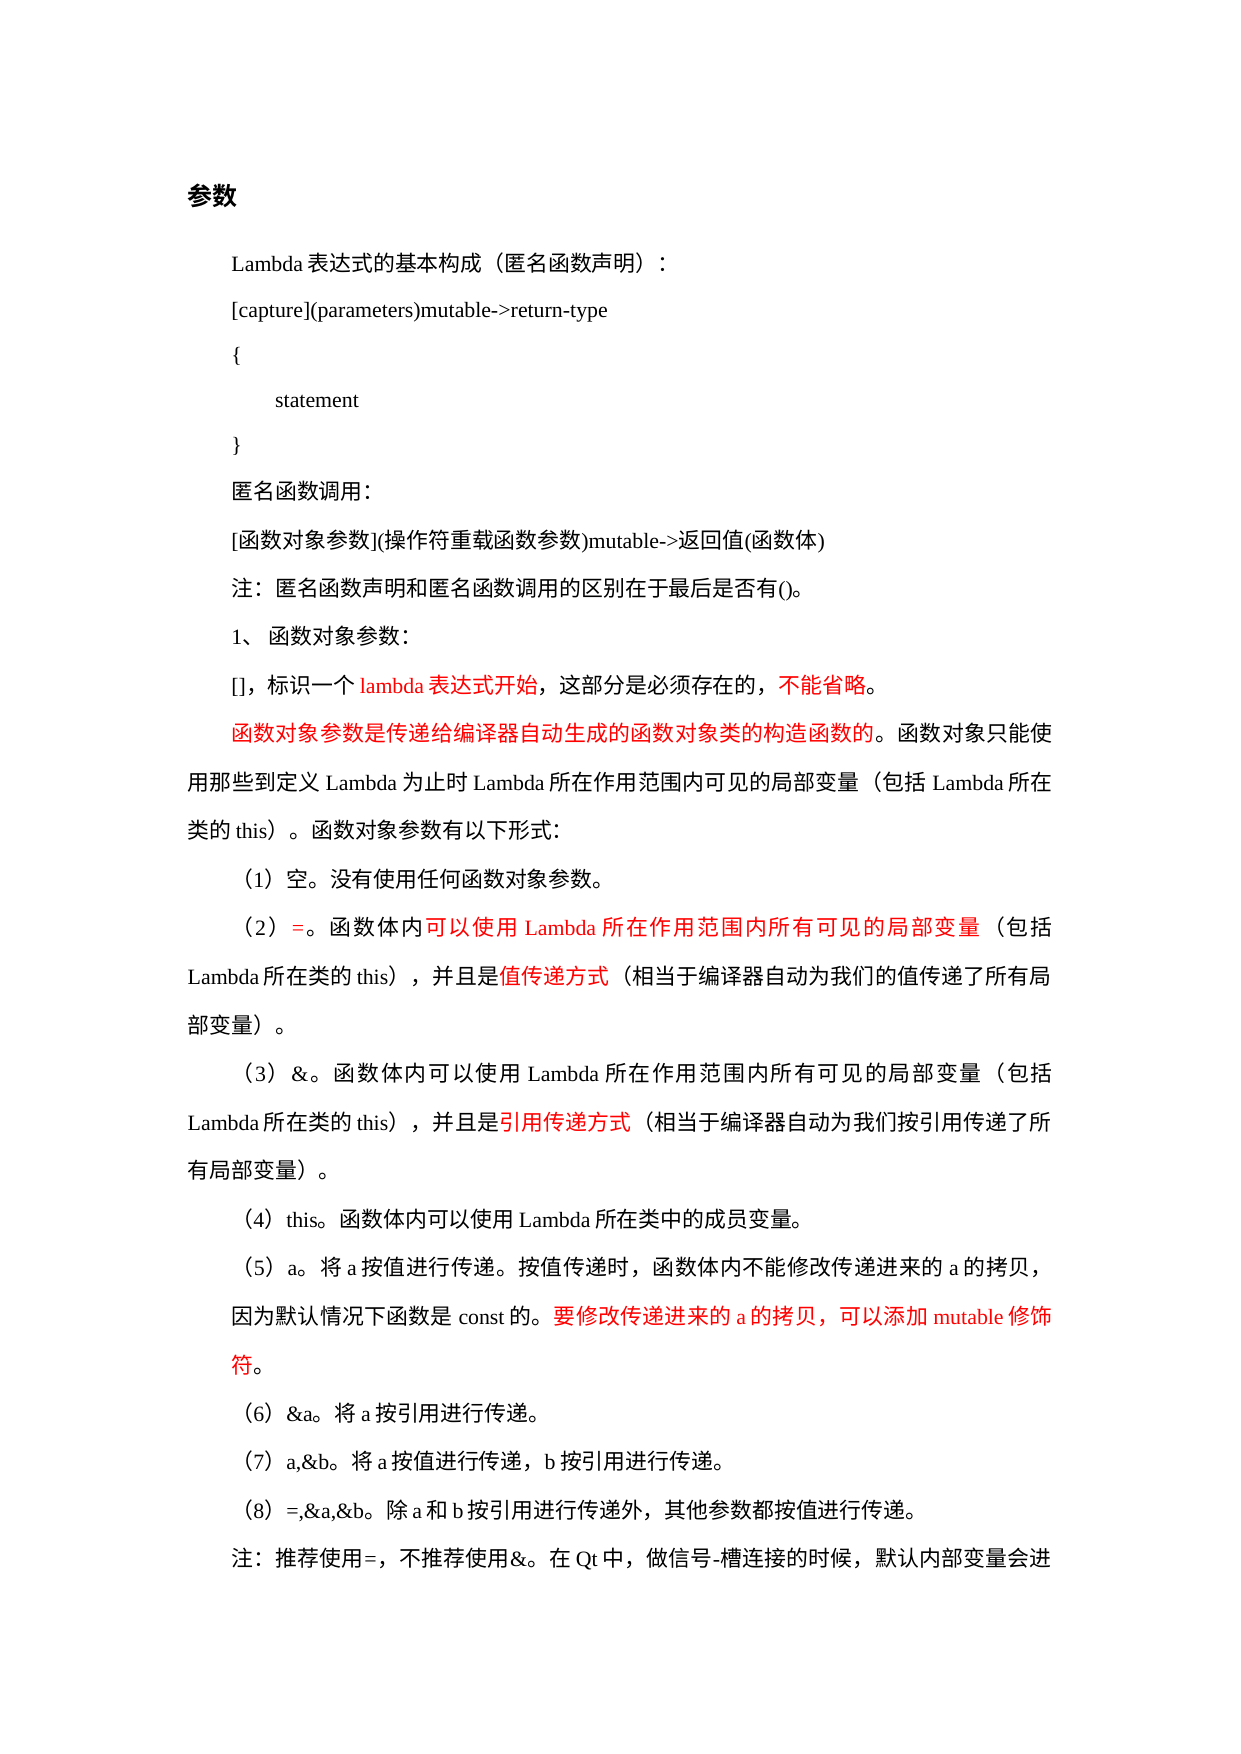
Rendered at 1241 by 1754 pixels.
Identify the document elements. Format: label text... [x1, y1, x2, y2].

text []，标识一个lambda表达式开始，这部分是必须存在的，不能省略。 [187, 667, 1053, 700]
text statement [187, 384, 1053, 416]
text （4）this。函数体内可以使用Lambda所在类中的成员变量。 [187, 1201, 1053, 1234]
text （7）a,&b。将a按值进行传递，b按引用进行传递。 [187, 1444, 1053, 1476]
list （5）a。将a按值进行传递。按值传递时，函数体内不能修改传递进来的a的拷贝，因为默认情况下函数是const的。要修改传递进来的a的拷贝，可以添加mutable修饰符。 [231, 1250, 1053, 1380]
text [capture](parameters)mutable->return-type [187, 293, 1053, 326]
text （3）&。函数体内可以使用Lambda所在作用范围内所有可见的局部变量（包括Lambda所在类的this），并且是引用传递方式（相当于编译器自动为我们按引用传递了所有局部变量）。 [187, 1056, 1053, 1186]
text } [187, 429, 1053, 461]
text { [187, 338, 1053, 371]
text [187, 1541, 1053, 1573]
text 注：匿名函数声明和匿名函数调用的区别在于最后是否有()。 [187, 571, 1053, 603]
subtitle 参数 [187, 162, 1053, 227]
text 函数对象参数是传递给编译器自动生成的函数对象类的构造函数的。函数对象只能使用那些到定义Lambda为止时Lambda所在作用范围内可见的局部变量（包括Lambda所在类的this）。函数对象参数有以下形式： [187, 716, 1053, 846]
text （1）空。没有使用任何函数对象参数。 [187, 861, 1053, 894]
text （2）=。函数体内可以使用Lambda所在作用范围内所有可见的局部变量（包括Lambda所在类的this），并且是值传递方式（相当于编译器自动为我们的值传递了所有局部变量）。 [187, 910, 1053, 1040]
text 匿名函数调用： [187, 474, 1053, 506]
list 函数对象参数： [231, 619, 1053, 651]
list （8）=,&a,&b。除a和b按引用进行传递外，其他参数都按值进行传递。 [231, 1492, 1053, 1525]
text （6）&a。将a按引用进行传递。 [187, 1396, 1053, 1428]
text [函数对象参数](操作符重载函数参数)mutable->返回值(函数体) [187, 522, 1053, 555]
text Lambda表达式的基本构成（匿名函数声明）： [187, 245, 1053, 278]
